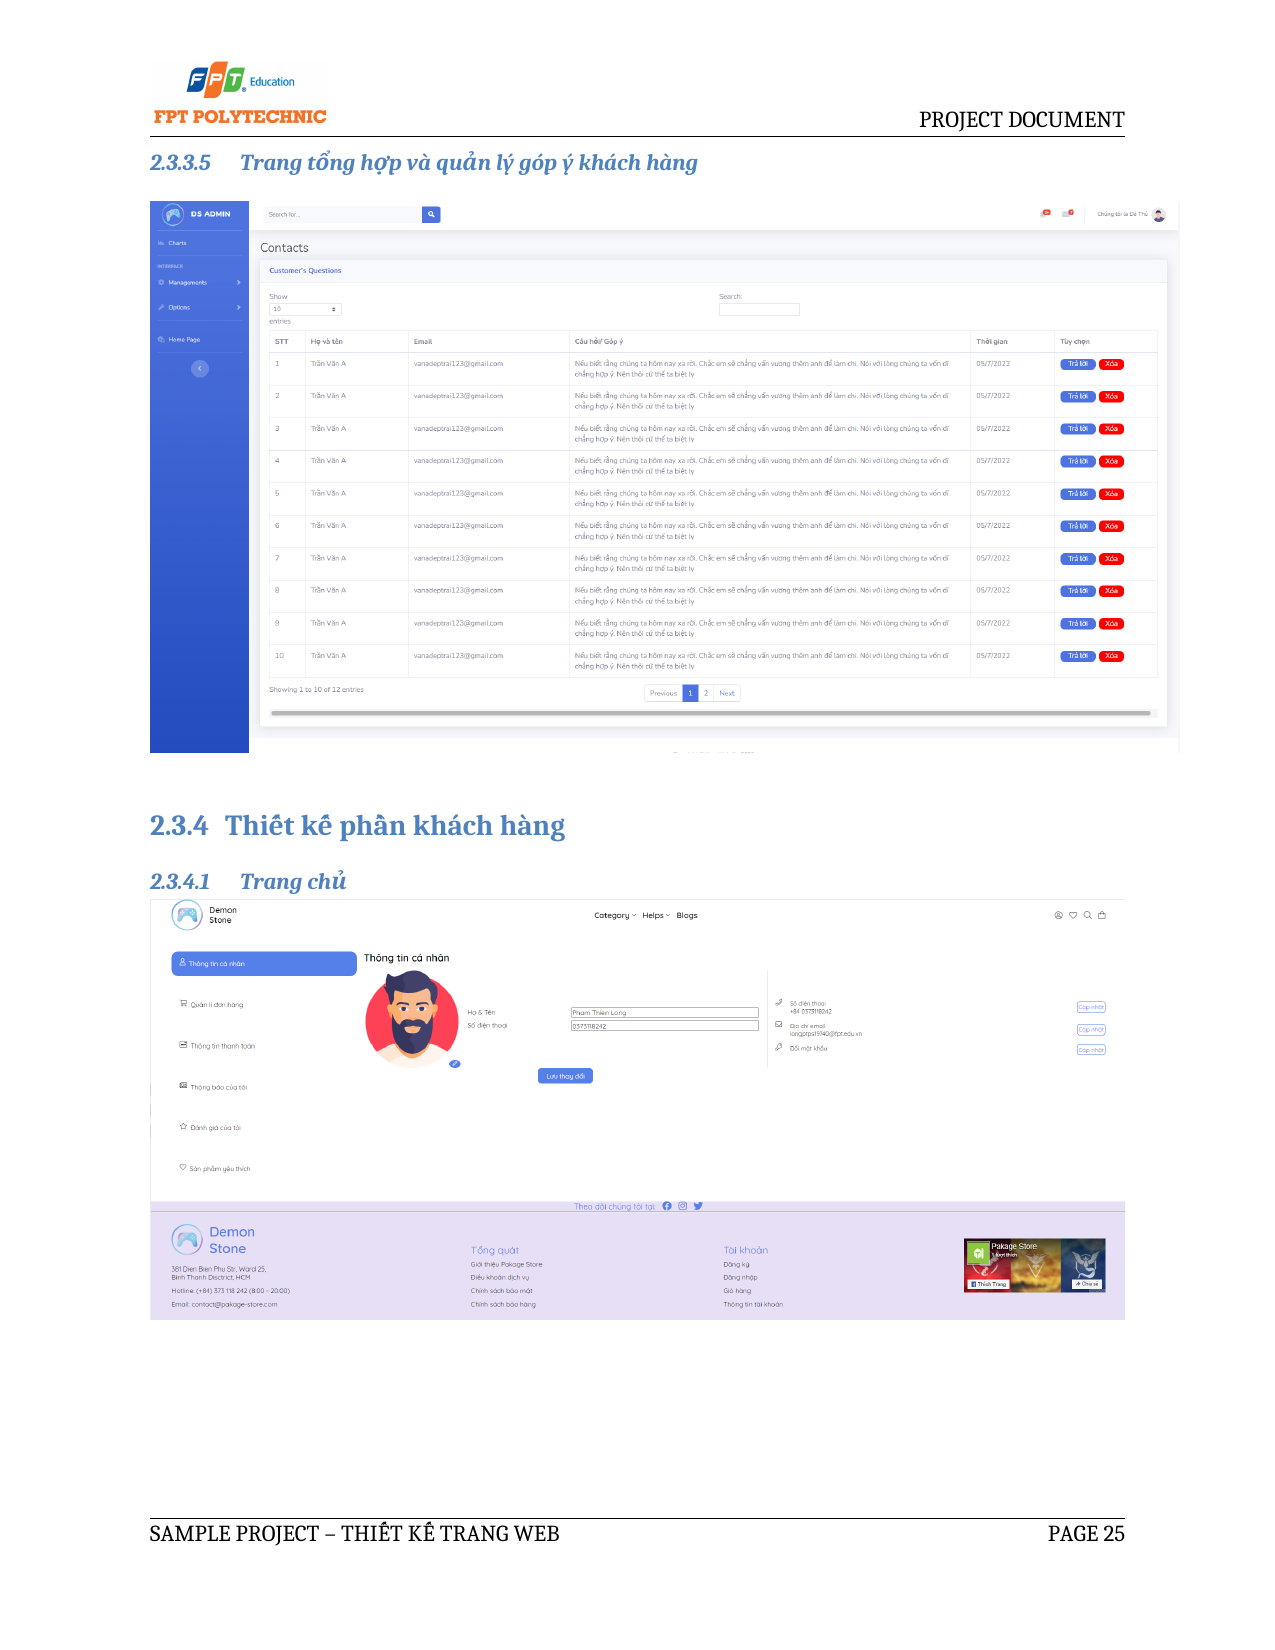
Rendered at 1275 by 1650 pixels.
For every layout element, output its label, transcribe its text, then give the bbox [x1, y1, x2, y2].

subtitle Thiết kế phần khách hàng [150, 809, 1125, 843]
picture [150, 898, 1125, 1320]
picture [150, 59, 329, 128]
subtitle Trang tổng hợp và quản lý góp ý khách hàng [150, 150, 1125, 176]
subtitle Trang chủ [150, 869, 1125, 895]
picture [150, 201, 1180, 753]
